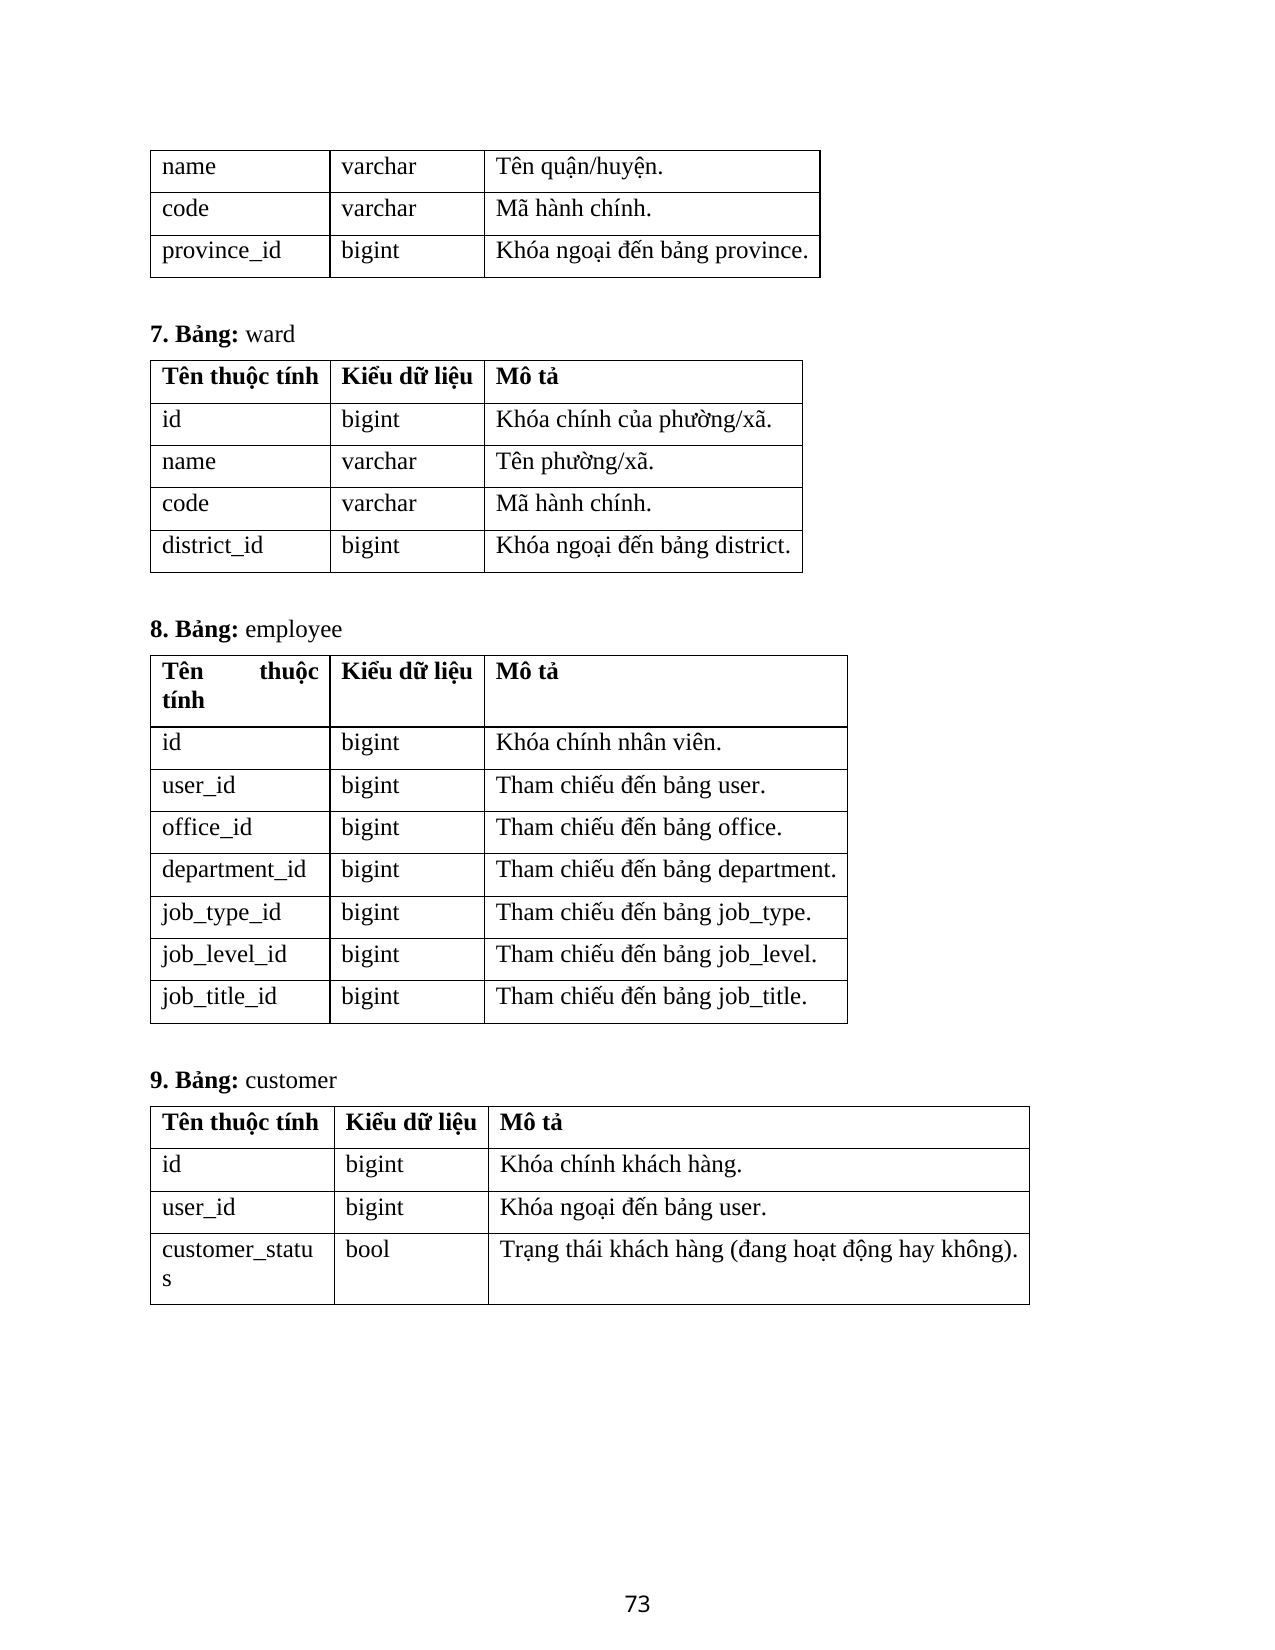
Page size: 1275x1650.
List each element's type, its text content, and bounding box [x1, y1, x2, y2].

text 8. Bảng: employee [150, 614, 1125, 643]
table_cell Khóa ngoại đến bảng user. [489, 1192, 1029, 1233]
table_cell varchar [331, 446, 484, 487]
table_cell Tham chiếu đến bảng department. [485, 854, 847, 896]
table_cell bigint [331, 728, 484, 769]
table_cell province_id [151, 236, 329, 277]
table_header Mô tả [485, 656, 847, 726]
table_header Kiểu dữ liệu [331, 361, 484, 403]
table_header Mô tả [489, 1107, 1029, 1148]
table_cell district_id [151, 531, 330, 572]
table_cell bigint [331, 854, 484, 896]
table_cell Tham chiếu đến bảng user. [485, 770, 847, 811]
table_cell bigint [331, 770, 484, 811]
table_cell Tham chiếu đến bảng job_type. [485, 897, 847, 938]
table_cell name [151, 151, 329, 192]
table_header Tên thuộc tính [151, 656, 329, 726]
table_cell job_level_id [151, 939, 329, 980]
table_cell office_id [151, 812, 329, 853]
table_cell id [151, 1149, 334, 1191]
table_cell bigint [331, 404, 484, 445]
table_cell Tên phường/xã. [485, 446, 802, 487]
text 7. Bảng: ward [150, 319, 1125, 348]
table_cell bigint [331, 939, 484, 980]
table_cell bool [335, 1234, 488, 1304]
table_cell Khóa chính của phường/xã. [485, 404, 802, 445]
table_cell Khóa chính khách hàng. [489, 1149, 1029, 1191]
table_cell Tên quận/huyện. [485, 151, 819, 192]
table_cell bigint [331, 981, 484, 1022]
table_cell id [151, 728, 329, 769]
table_cell customer_status [151, 1234, 334, 1304]
table_cell Trạng thái khách hàng (đang hoạt động hay không). [489, 1234, 1029, 1304]
table_cell department_id [151, 854, 329, 896]
table_cell varchar [331, 488, 484, 529]
table_cell Khóa ngoại đến bảng district. [485, 531, 802, 572]
table_cell id [151, 404, 330, 445]
table_cell Mã hành chính. [485, 193, 819, 234]
text 9. Bảng: customer [150, 1065, 1125, 1093]
table_cell bigint [331, 236, 484, 277]
table_cell varchar [331, 151, 484, 192]
table_cell Tham chiếu đến bảng office. [485, 812, 847, 853]
table_cell name [151, 446, 330, 487]
table_cell bigint [335, 1149, 488, 1191]
table_cell user_id [151, 770, 329, 811]
table_cell bigint [335, 1192, 488, 1233]
table_cell Tham chiếu đến bảng job_title. [485, 981, 847, 1022]
table_cell job_type_id [151, 897, 329, 938]
table_header Kiểu dữ liệu [331, 656, 484, 726]
table_cell Tham chiếu đến bảng job_level. [485, 939, 847, 980]
table_cell varchar [331, 193, 484, 234]
table_header Kiểu dữ liệu [335, 1107, 488, 1148]
table_header Tên thuộc tính [151, 361, 330, 403]
table_cell Khóa chính nhân viên. [485, 728, 847, 769]
table_cell code [151, 193, 329, 234]
table_header Tên thuộc tính [151, 1107, 334, 1148]
table_cell Mã hành chính. [485, 488, 802, 529]
table_cell bigint [331, 897, 484, 938]
table_header Mô tả [485, 361, 802, 403]
table_cell Khóa ngoại đến bảng province. [485, 236, 819, 277]
table_cell job_title_id [151, 981, 329, 1022]
table_cell bigint [331, 531, 484, 572]
table_cell user_id [151, 1192, 334, 1233]
table_cell bigint [331, 812, 484, 853]
table_cell code [151, 488, 330, 529]
